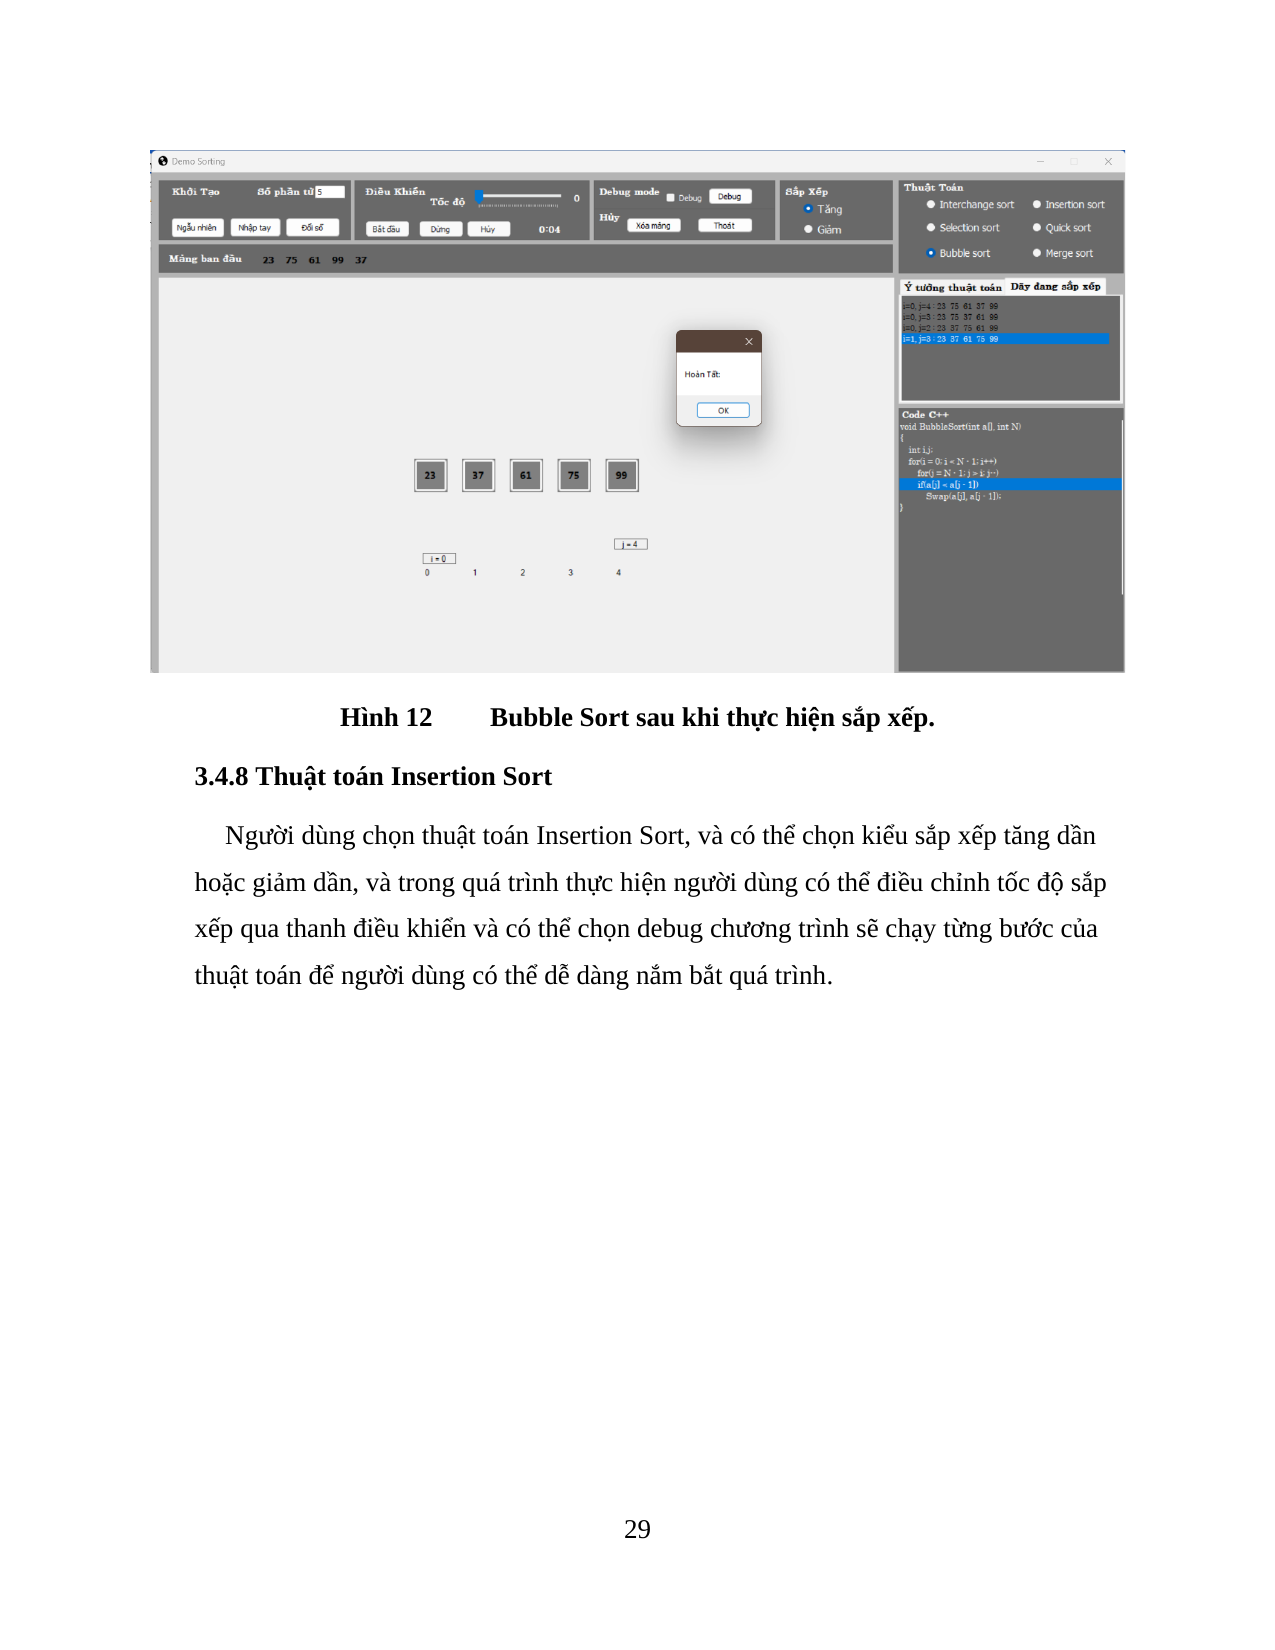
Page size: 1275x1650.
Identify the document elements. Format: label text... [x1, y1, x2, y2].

list Bubble Sort sau khi thực hiện sắp xếp. [150, 701, 1125, 732]
picture [150, 150, 1125, 673]
text Người dùng chọn thuật toán Insertion Sort, và có thể chọn kiểu sắp xếp tăng dần hoặc giảm dần, và trong quá trình thực hiện người dùng có thể điều chỉnh tốc độ sắp xếp qua thanh điều khiển và có thể chọn debug chương trình sẽ chạy từng bước của thuật toán để người dùng có thể dễ dàng nắm bắt quá trình. [194, 819, 1125, 990]
text Thuật toán Insertion Sort [194, 760, 1125, 791]
